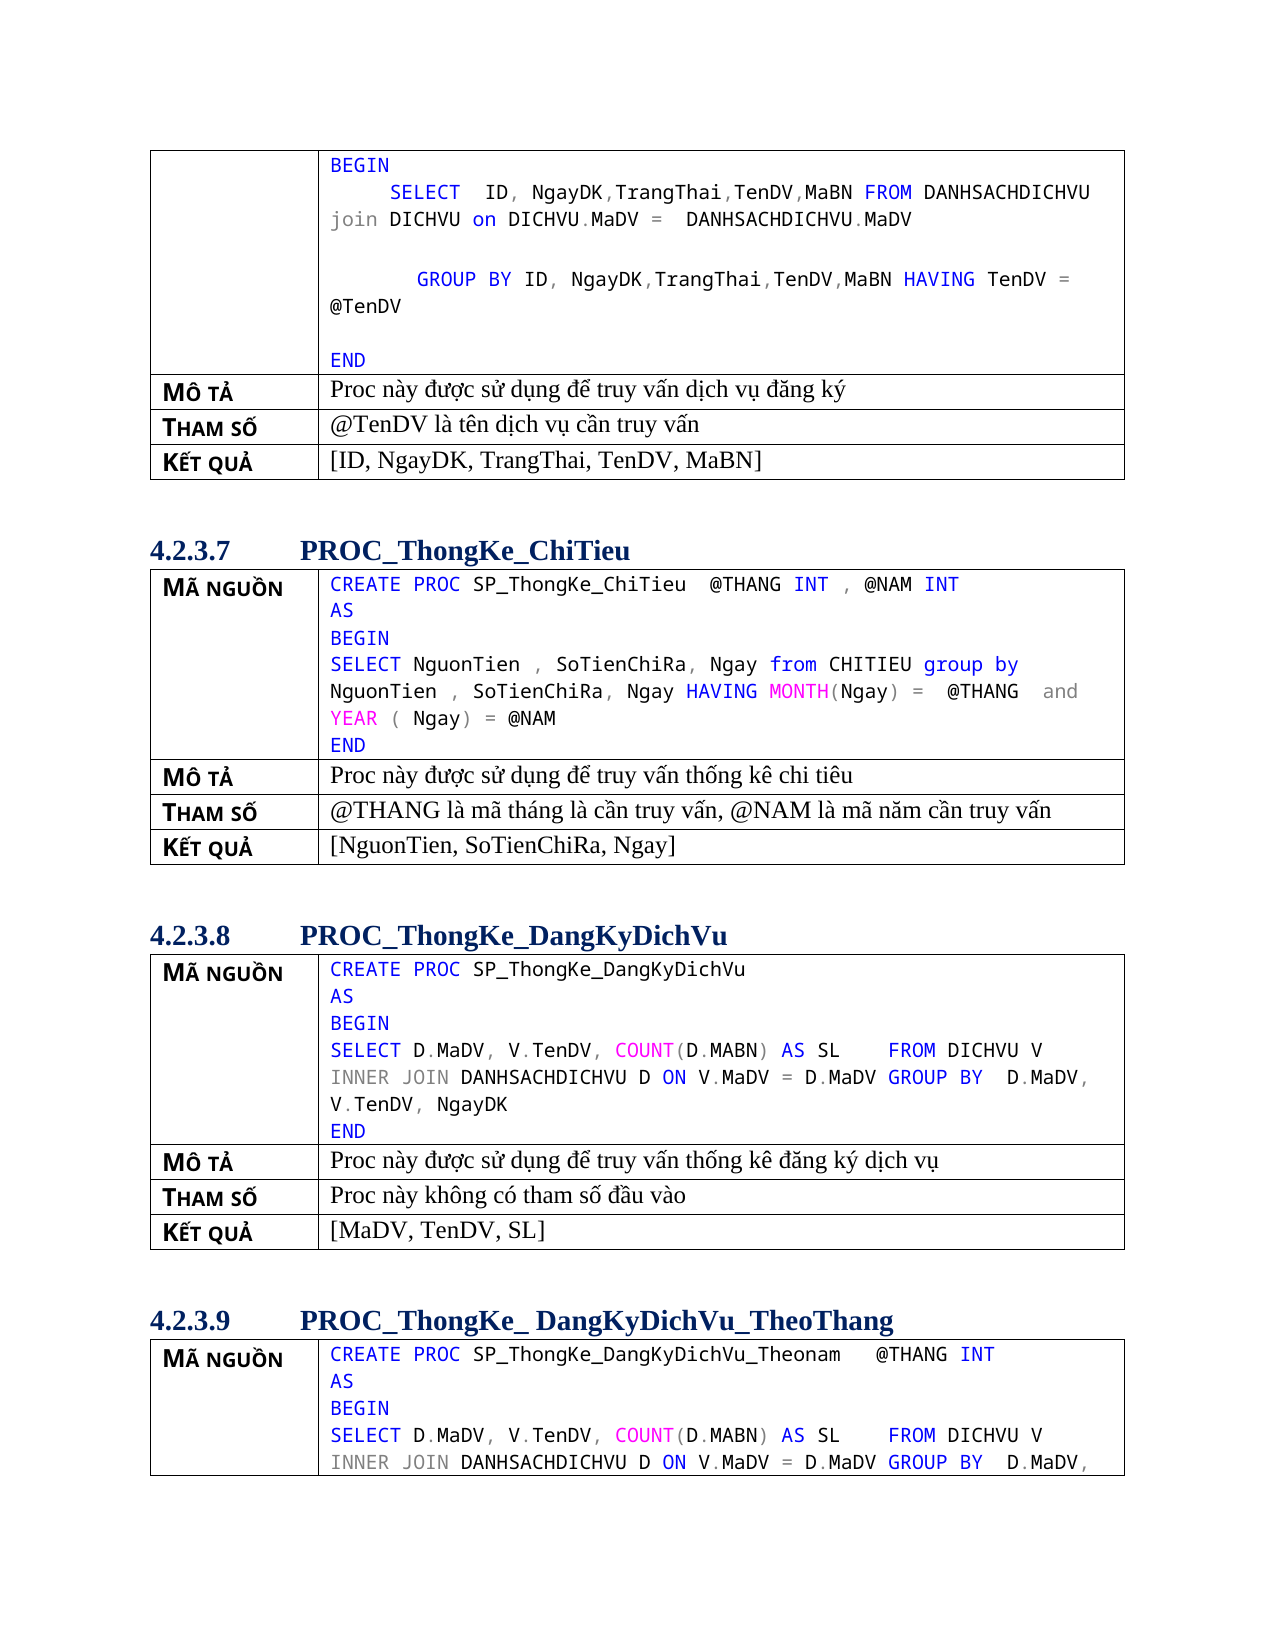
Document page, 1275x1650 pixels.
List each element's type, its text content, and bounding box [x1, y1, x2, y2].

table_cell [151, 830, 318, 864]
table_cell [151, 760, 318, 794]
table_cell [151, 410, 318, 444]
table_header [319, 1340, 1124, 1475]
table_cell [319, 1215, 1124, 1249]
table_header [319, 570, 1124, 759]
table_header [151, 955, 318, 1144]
subtitle PROC_ThongKe_ DangKyDichVu_TheoThang [150, 1303, 1125, 1337]
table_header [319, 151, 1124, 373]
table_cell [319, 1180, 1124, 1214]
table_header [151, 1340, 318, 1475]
subtitle PROC_ThongKe_ChiTieu [150, 533, 1125, 566]
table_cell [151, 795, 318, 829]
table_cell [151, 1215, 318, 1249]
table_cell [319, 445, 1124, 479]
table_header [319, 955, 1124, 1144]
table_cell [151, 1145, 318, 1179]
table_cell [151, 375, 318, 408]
subtitle PROC_ThongKe_DangKyDichVu [150, 918, 1125, 951]
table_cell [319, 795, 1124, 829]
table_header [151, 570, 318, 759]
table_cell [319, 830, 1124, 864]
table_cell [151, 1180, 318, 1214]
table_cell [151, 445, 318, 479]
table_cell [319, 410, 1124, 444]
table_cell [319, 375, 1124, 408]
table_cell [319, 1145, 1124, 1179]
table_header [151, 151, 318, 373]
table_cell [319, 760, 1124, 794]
